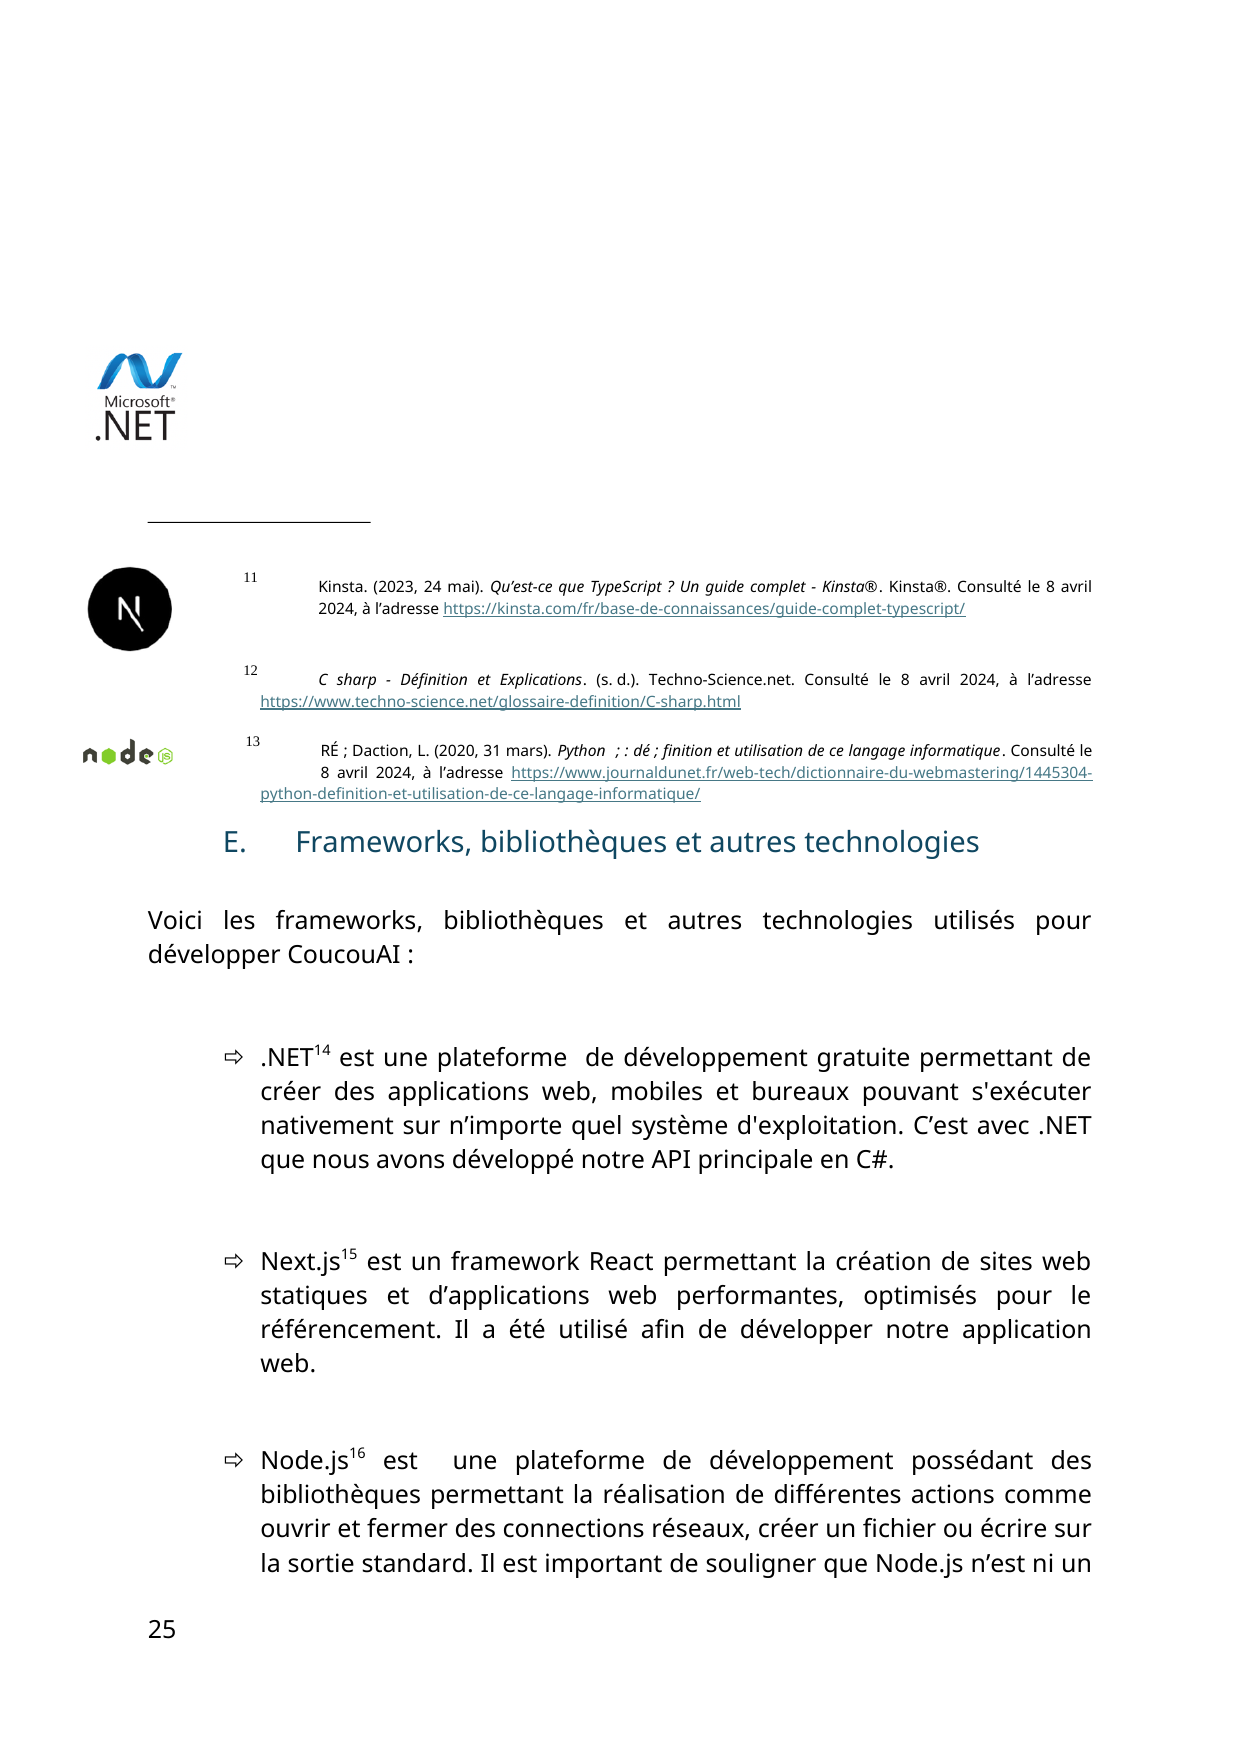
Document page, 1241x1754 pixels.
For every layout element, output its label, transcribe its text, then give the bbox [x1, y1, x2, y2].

list .NET14 est une plateforme de développement gratuite permettant de créer des applications web, mobiles et bureaux pouvant s'exécuter nativement sur n’importe quel système d'exploitation. C’est avec .NET que nous avons développé notre API principale en C#. [223, 1039, 1093, 1175]
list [223, 1443, 1093, 1579]
text Voici les frameworks, bibliothèques et autres technologies utilisés pour développer CoucouAI : [148, 903, 1093, 971]
subtitle Frameworks, bibliothèques et autres technologies [223, 821, 1093, 861]
list RÉ ; Daction, L. (2020, 31 mars). Python ; : dé ; finition et utilisation de ce langage informatique. Consulté le 8 avril 2024, à l’adresse https://www.journaldunet.fr/web-tech/dictionnaire-du-webmastering/1445304-python-definition-et-utilisation-de-ce-langage-informatique/ [185, 733, 1093, 804]
picture [75, 550, 187, 668]
picture [84, 345, 189, 450]
list Next.js15 est un framework React permettant la création de sites web statiques et d’applications web performantes, optimisés pour le référencement. Il a été utilisé afin de développer notre application web. [223, 1243, 1093, 1380]
picture [70, 736, 189, 775]
list Kinsta. (2023, 24 mai). Qu’est-ce que TypeScript ? Un guide complet - Kinsta®. Kinsta®. Consulté le 8 avril 2024, à l’adresse https://kinsta.com/fr/base-de-connaissances/guide-complet-typescript/ [187, 569, 1093, 619]
list C sharp - Définition et Explications. (s. d.). Techno-Science.net. Consulté le 8 avril 2024, à l’adresse https://www.techno-science.net/glossaire-definition/C-sharp.html [185, 662, 1093, 712]
